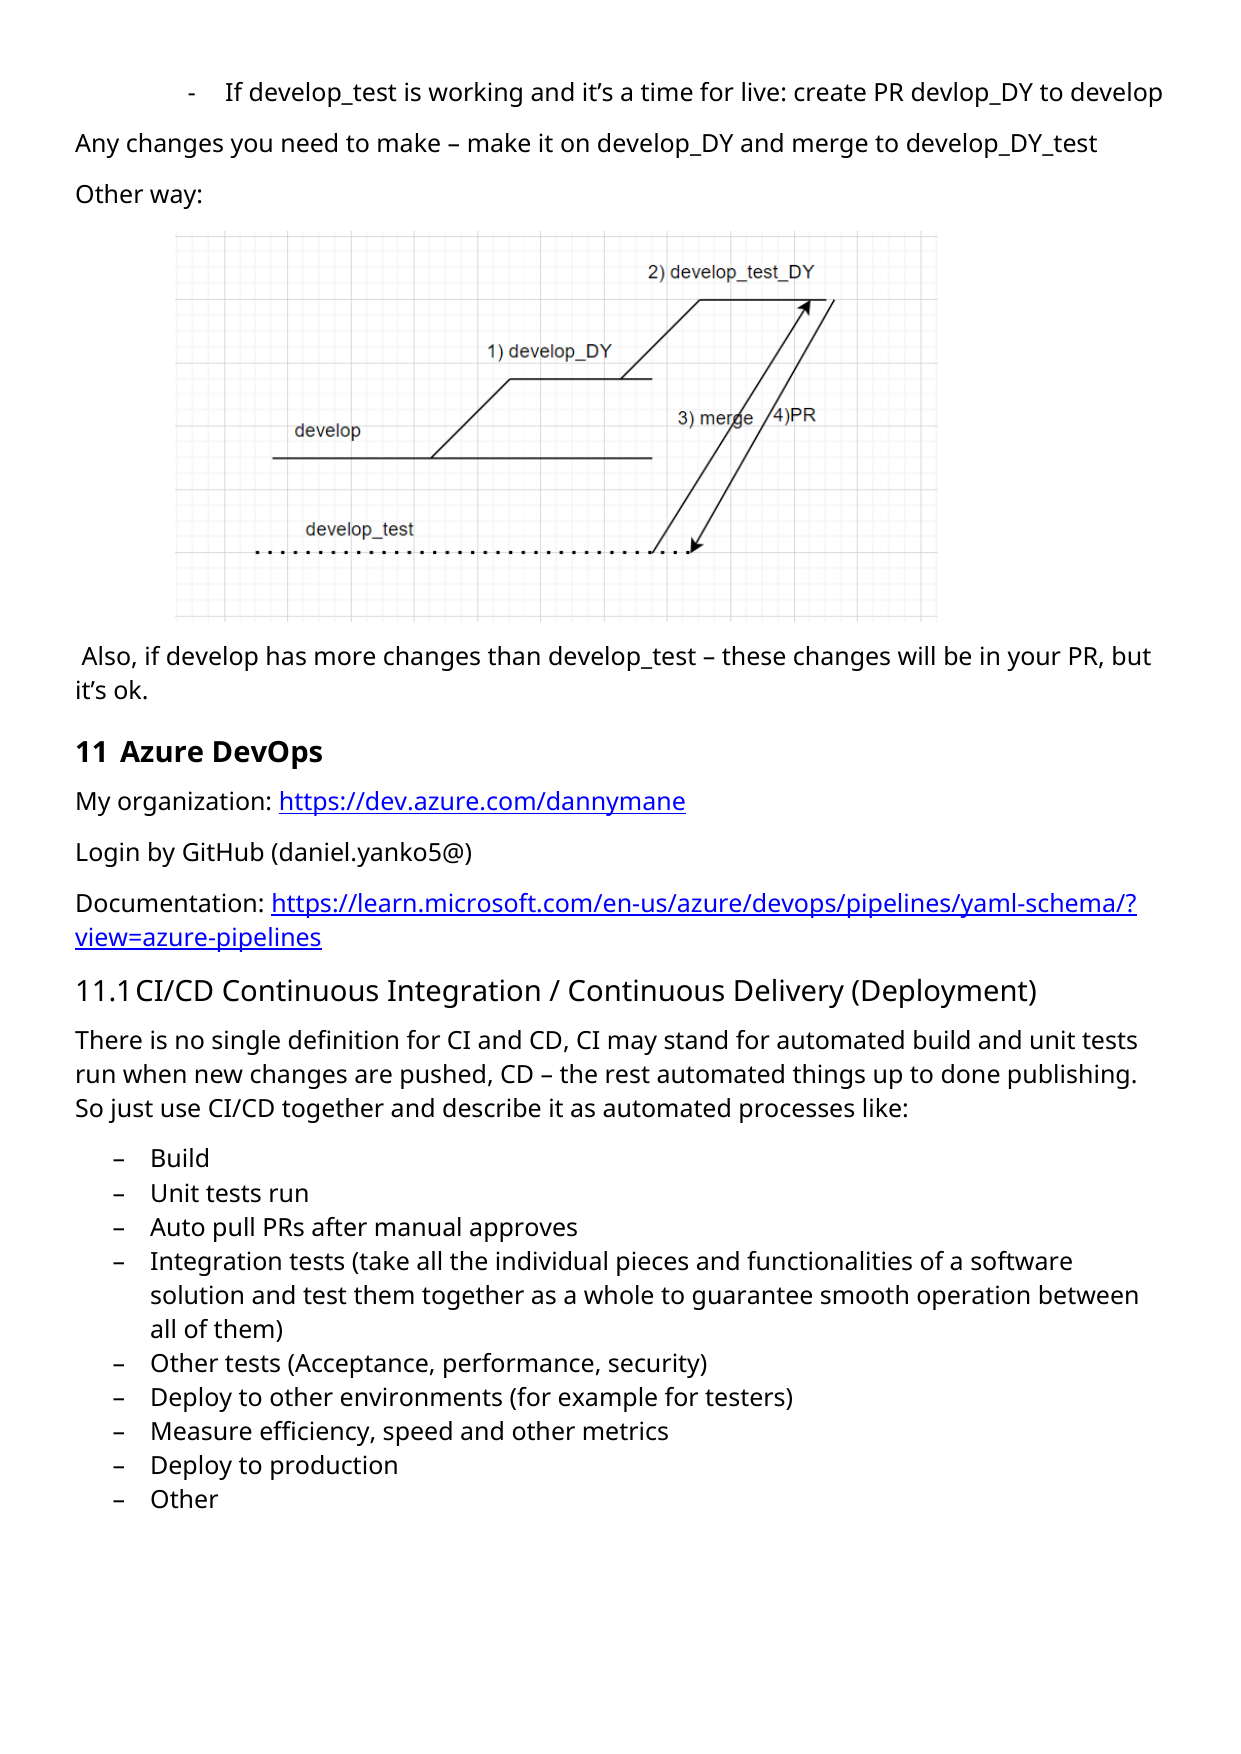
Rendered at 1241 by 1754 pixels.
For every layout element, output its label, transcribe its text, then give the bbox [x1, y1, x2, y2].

subtitle Azure DevOps [75, 732, 1165, 771]
list Other [112, 1482, 1165, 1516]
list If develop_test is working and it’s a time for live: create PR devlop_DY to develop [187, 75, 1165, 109]
text There is no single definition for CI and CD, CI may stand for automated build and unit tests run when new changes are pushed, CD – the rest automated things up to done publishing. So just use CI/CD together and describe it as automated processes like: [75, 1022, 1165, 1124]
text Login by GitHub (daniel.yanko5@) [75, 834, 1165, 869]
list Deploy to other environments (for example for testers) [112, 1379, 1165, 1414]
text My organization: https://dev.azure.com/dannymane [75, 784, 1165, 818]
list Build [112, 1141, 1165, 1175]
list Integration tests (take all the individual pieces and functionalities of a software solution and test them together as a whole to guarantee smooth operation between all of them) [112, 1243, 1165, 1346]
picture [175, 231, 938, 622]
list Measure efficiency, speed and other metrics [112, 1414, 1165, 1448]
subtitle CI/CD Continuous Integration / Continuous Delivery (Deployment) [75, 970, 1165, 1010]
list Auto pull PRs after manual approves [112, 1209, 1165, 1243]
list Other tests (Acceptance, performance, security) [112, 1346, 1165, 1379]
text Other way: [75, 176, 1165, 211]
text Documentation: https://learn.microsoft.com/en-us/azure/devops/pipelines/yaml-schema/?view=azure-pipelines [75, 885, 1165, 953]
list Deploy to production [112, 1448, 1165, 1482]
list Unit tests run [112, 1175, 1165, 1209]
text Any changes you need to make – make it on develop_DY and merge to develop_DY_test [75, 126, 1165, 160]
